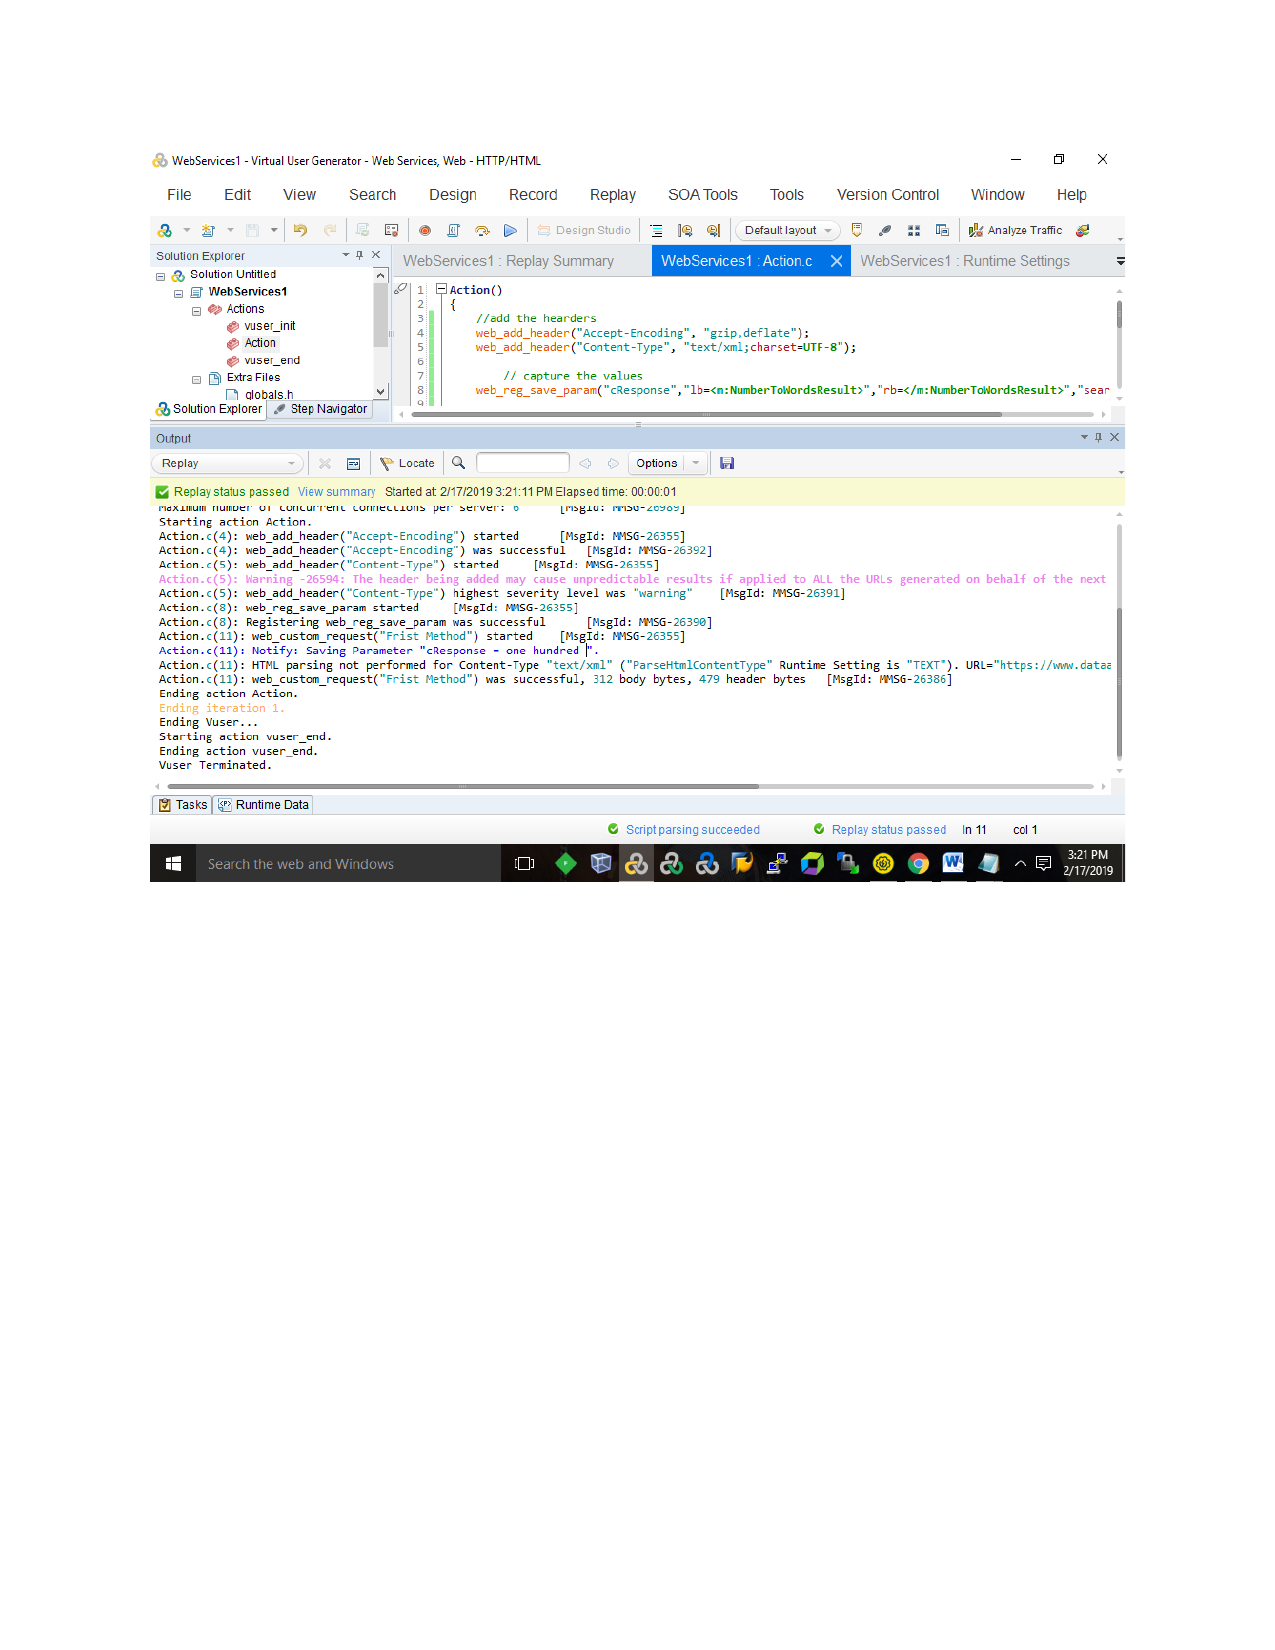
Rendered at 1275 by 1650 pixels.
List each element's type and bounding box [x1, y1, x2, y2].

picture [150, 150, 1125, 882]
